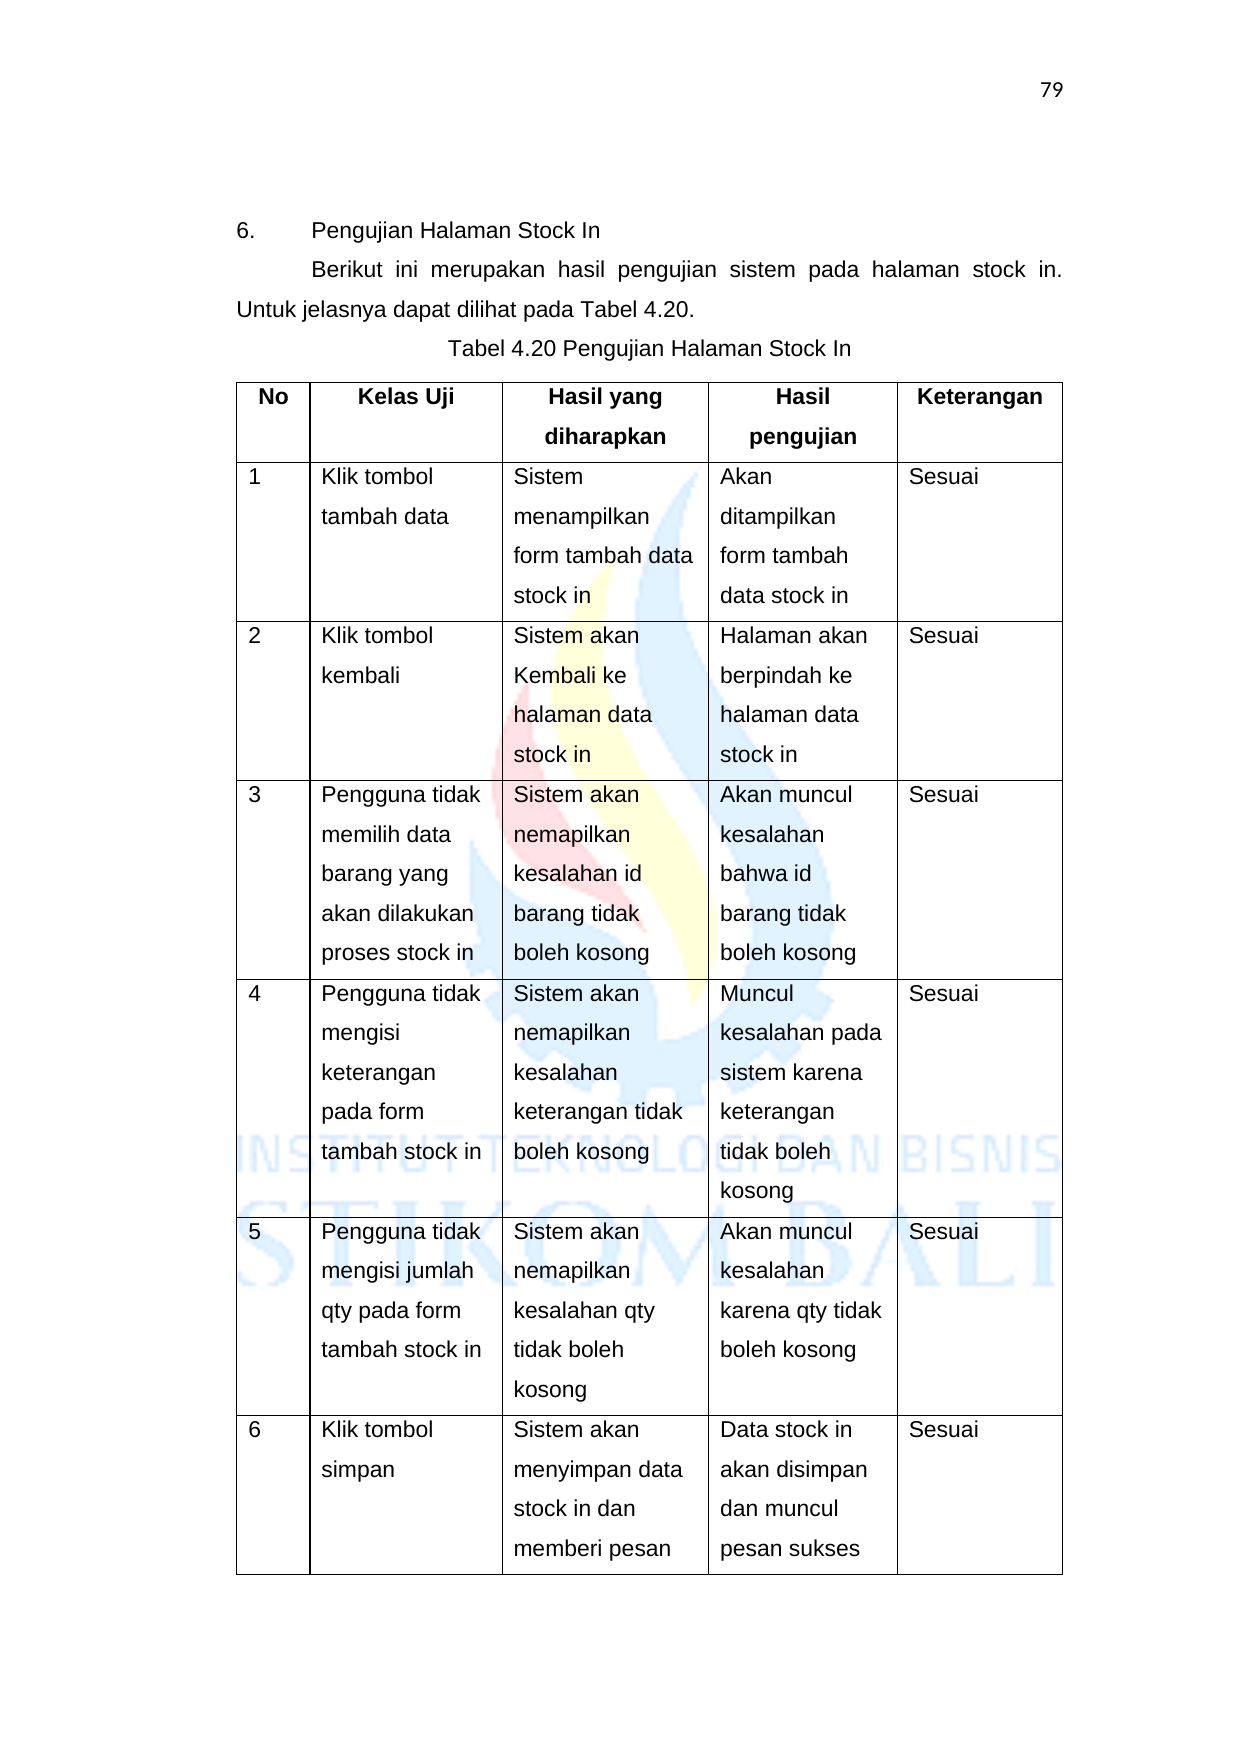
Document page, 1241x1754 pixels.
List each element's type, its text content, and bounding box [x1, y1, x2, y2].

table_cell 2 [237, 622, 309, 780]
table_cell Sistem akan nemapilkan kesalahan keterangan tidak boleh kosong [503, 980, 708, 1217]
table_cell Sistem akan menyimpan data stock in dan memberi pesan sukses [503, 1416, 708, 1574]
table_cell 1 [237, 463, 309, 621]
table_header Keterangan [898, 383, 1062, 462]
table_cell Pengguna tidak mengisi keterangan pada form tambah stock in [311, 980, 502, 1217]
table_cell 6 [237, 1416, 309, 1574]
table_cell Sistem akan Kembali ke halaman data stock in [503, 622, 708, 780]
table_cell Sesuai [898, 463, 1062, 621]
table_cell Sistem menampilkan form tambah data stock in [503, 463, 708, 621]
table_cell Pengguna tidak mengisi jumlah qty pada form tambah stock in [311, 1218, 502, 1415]
table_cell Klik tombol kembali [311, 622, 502, 780]
table_header Kelas Uji [311, 383, 502, 462]
table_header Hasil pengujian [709, 383, 897, 462]
table_cell 4 [237, 980, 309, 1217]
table_cell Akan muncul kesalahan karena qty tidak boleh kosong [709, 1218, 897, 1415]
table_cell 3 [237, 781, 309, 979]
text Tabel 4.20 Pengujian Halaman Stock In [236, 335, 1063, 361]
table_header Hasil yang diharapkan [503, 383, 708, 462]
table_cell Muncul kesalahan pada sistem karena keterangan tidak boleh kosong [709, 980, 897, 1217]
table_cell Sesuai [898, 1416, 1062, 1574]
table_cell Halaman akan berpindah ke halaman data stock in [709, 622, 897, 780]
table_cell Klik tombol simpan [311, 1416, 502, 1574]
table_cell Sistem akan nemapilkan kesalahan id barang tidak boleh kosong [503, 781, 708, 979]
table_header No [237, 383, 309, 462]
table_cell Sesuai [898, 1218, 1062, 1415]
table_cell Data stock in akan disimpan dan muncul pesan sukses [709, 1416, 897, 1574]
table_cell Sesuai [898, 622, 1062, 780]
table_cell Sesuai [898, 781, 1062, 979]
table_cell Akan muncul kesalahan bahwa id barang tidak boleh kosong [709, 781, 897, 979]
text Berikut ini merupakan hasil pengujian sistem pada halaman stock in. Untuk jelasnya dapat dilihat pada Tabel 4.20. [236, 256, 1063, 322]
list Pengujian Halaman Stock In [236, 217, 1063, 243]
table_cell 5 [237, 1218, 309, 1415]
table_cell Sistem akan nemapilkan kesalahan qty tidak boleh kosong [503, 1218, 708, 1415]
table_cell Pengguna tidak memilih data barang yang akan dilakukan proses stock in [311, 781, 502, 979]
table_cell Sesuai [898, 980, 1062, 1217]
table_cell Klik tombol tambah data [311, 463, 502, 621]
table_cell Akan ditampilkan form tambah data stock in [709, 463, 897, 621]
